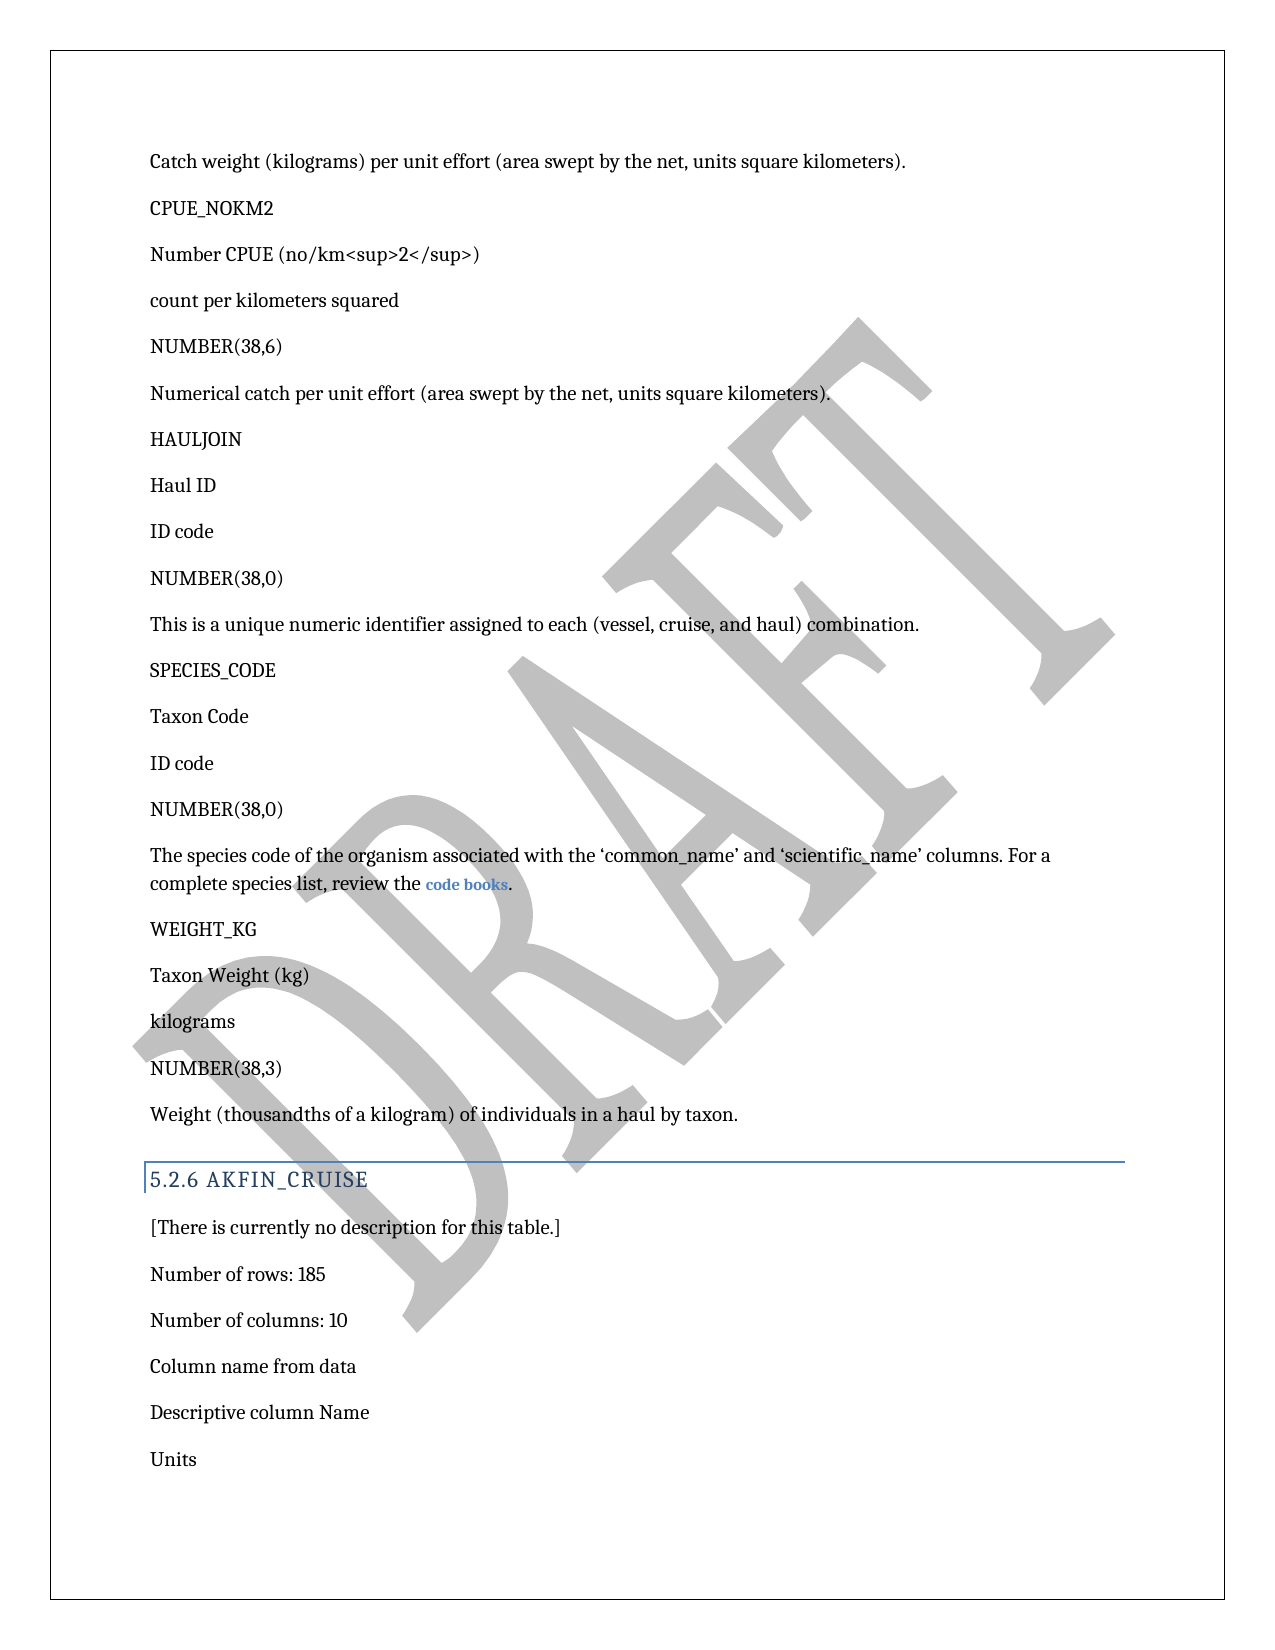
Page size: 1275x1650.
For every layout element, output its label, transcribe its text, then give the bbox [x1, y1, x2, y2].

text Number of columns: 10 [150, 1308, 1125, 1332]
text Taxon Code [150, 705, 1125, 729]
text The species code of the organism associated with the ‘common_name’ and ‘scientific_name’ columns. For a complete species list, review the code books. [150, 844, 1125, 895]
text WEIGHT_KG [150, 917, 1125, 941]
text HAULJOIN [150, 427, 1125, 451]
text Haul ID [150, 474, 1125, 498]
text Descriptive column Name [150, 1401, 1125, 1425]
text This is a unique numeric identifier assigned to each (vessel, cruise, and haul) combination. [150, 612, 1125, 636]
text [There is currently no description for this table.] [150, 1216, 1125, 1240]
text NUMBER(38,0) [150, 797, 1125, 821]
text Column name from data [150, 1355, 1125, 1379]
text ID code [150, 751, 1125, 775]
text NUMBER(38,3) [150, 1056, 1125, 1080]
text Weight (thousandths of a kilogram) of individuals in a haul by taxon. [150, 1102, 1125, 1126]
text NUMBER(38,0) [150, 566, 1125, 590]
text kilograms [150, 1010, 1125, 1034]
text CPUE_NOKM2 [150, 196, 1125, 220]
text Units [150, 1447, 1125, 1471]
text ID code [150, 520, 1125, 544]
text Numerical catch per unit effort (area swept by the net, units square kilometers). [150, 381, 1125, 405]
text Taxon Weight (kg) [150, 964, 1125, 988]
text Catch weight (kilograms) per unit effort (area swept by the net, units square kilometers). [150, 150, 1125, 174]
text SPECIES_CODE [150, 659, 1125, 683]
text Number CPUE (no/km<sup>2</sup>) [150, 242, 1125, 266]
subtitle 5.2.6 AKFIN_CRUISE [146, 1163, 1125, 1193]
text NUMBER(38,6) [150, 335, 1125, 359]
text count per kilometers squared [150, 289, 1125, 313]
text Number of rows: 185 [150, 1262, 1125, 1286]
